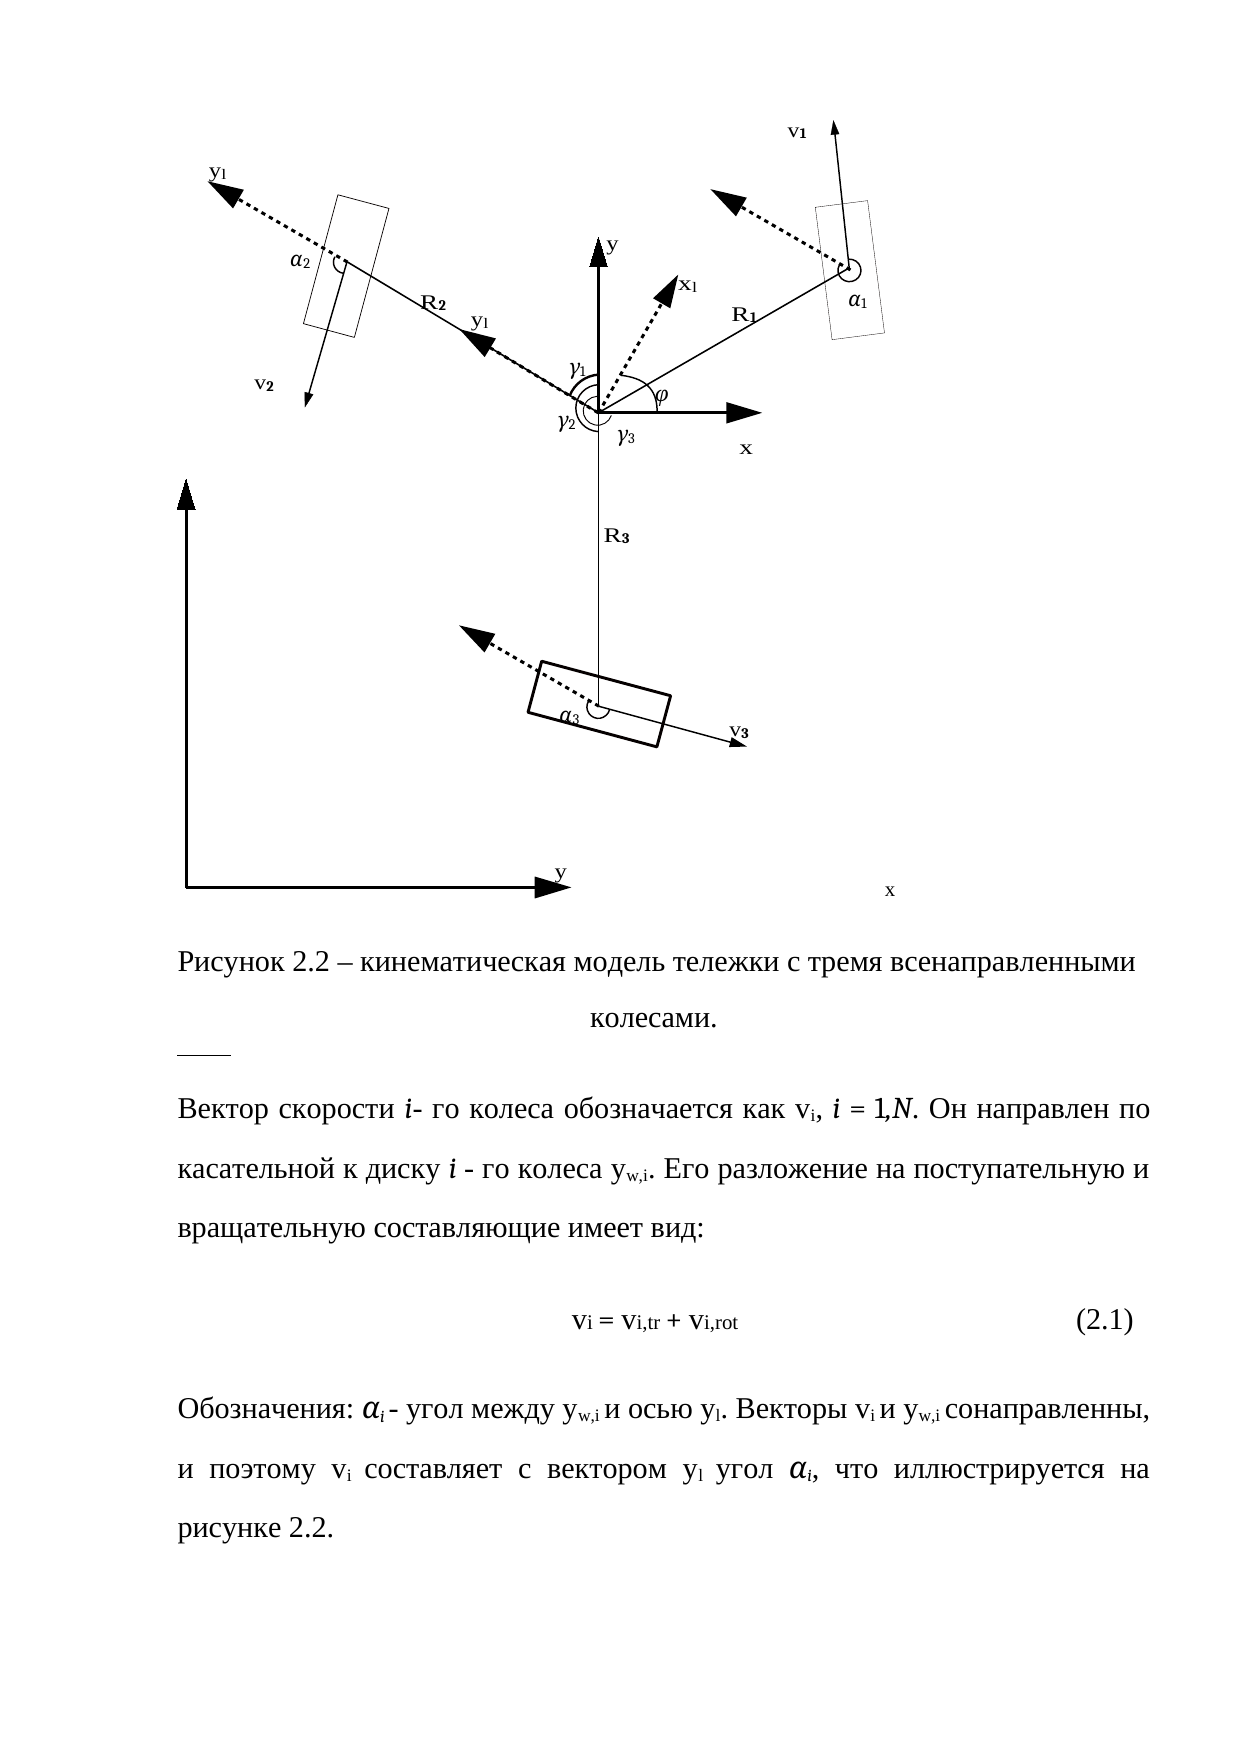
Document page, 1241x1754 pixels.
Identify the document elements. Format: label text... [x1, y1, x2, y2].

text Обозначения: αi - угол между yw,i и осью yl. Векторы vi и yw,i сонаправленны, и поэтому vi составляет с вектором yl угол αi, что иллюстрируется на рисунке 2.2. [177, 1391, 1150, 1544]
text колесами. [177, 999, 1130, 1034]
text Вектор скорости i- го колеса обозначается как vi, i = 1,N. Он направлен по касательной к диску i - го колеса yw,i. Его разложение на поступательную и вращательную составляющие имеет вид: [177, 1091, 1150, 1244]
text x [177, 118, 1152, 901]
text vi = vi,tr + vi,rot (2.1) [177, 1301, 1152, 1337]
text Рисунок 2.2 – кинематическая модель тележки с тремя всенаправленными [177, 943, 1150, 977]
